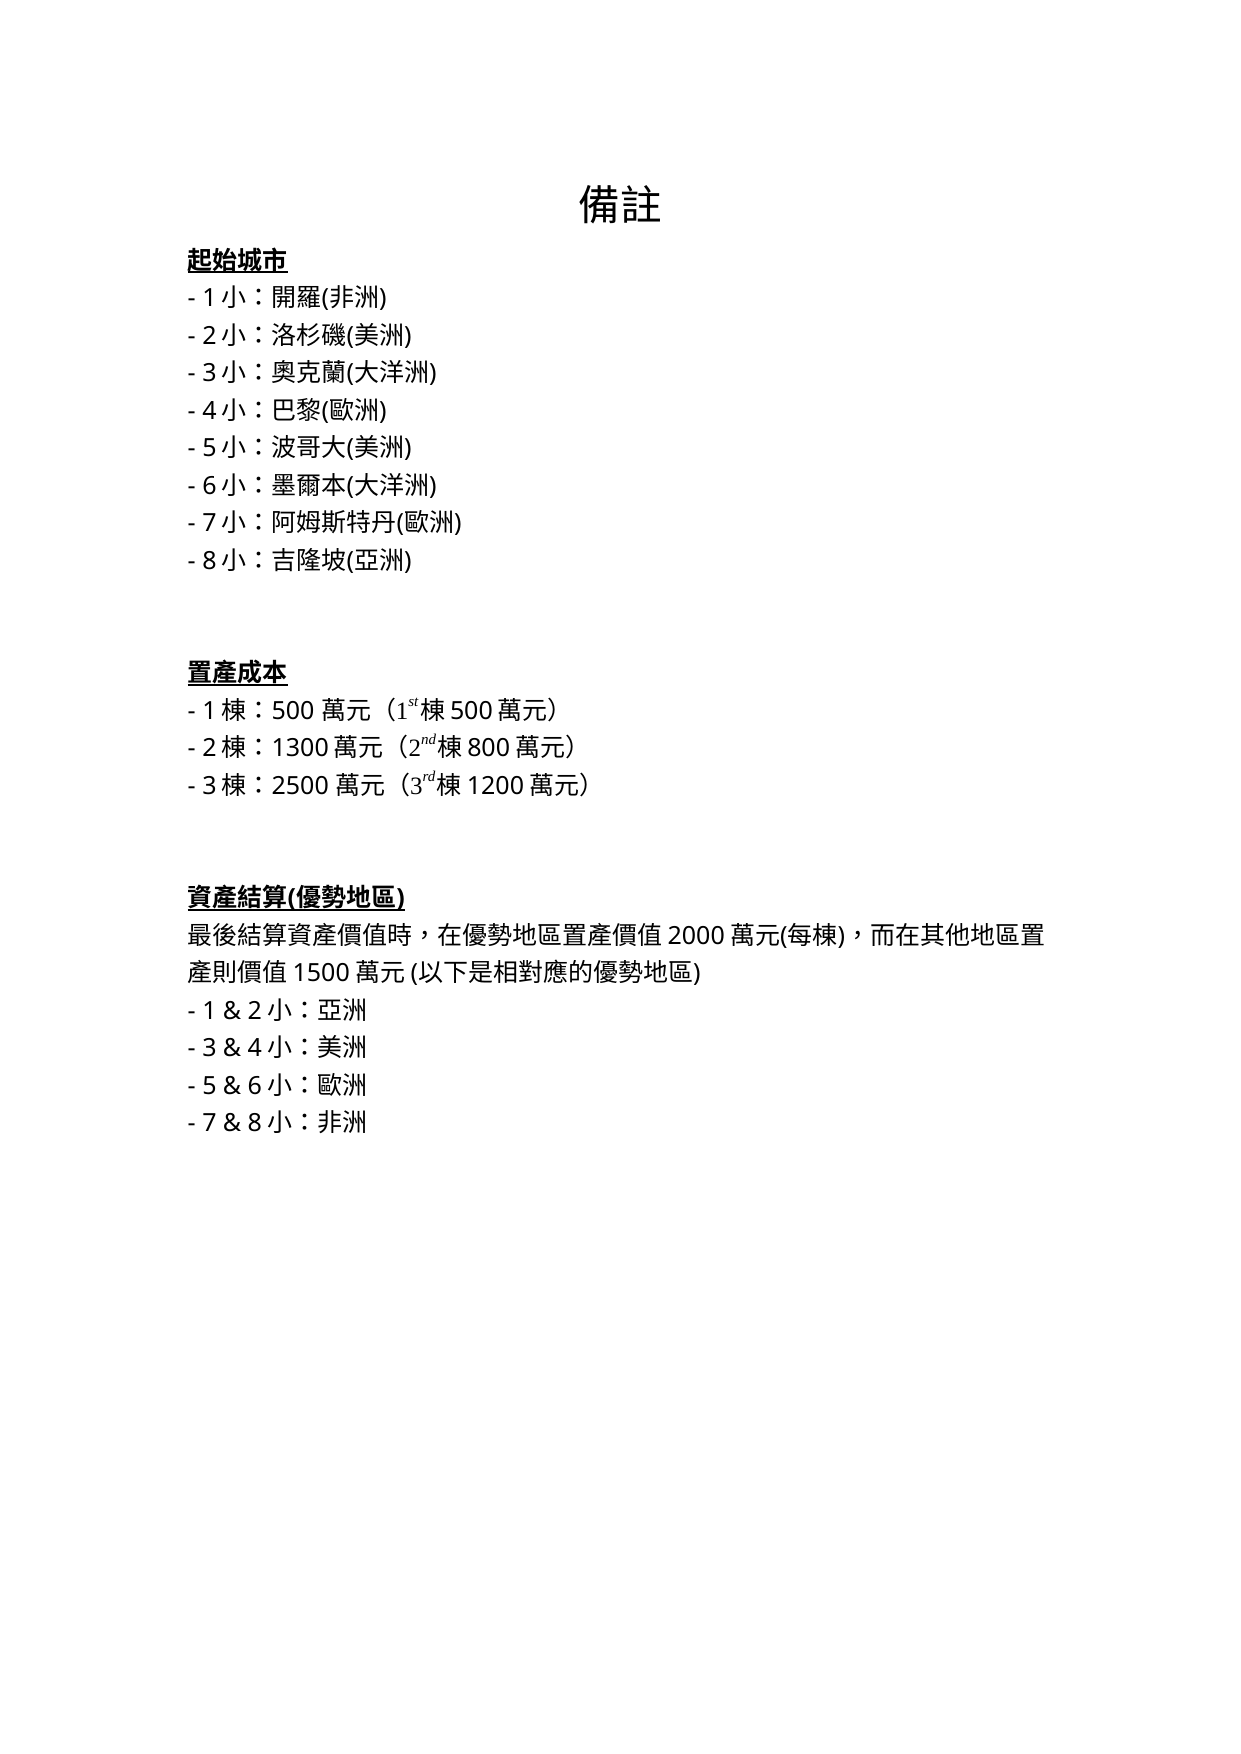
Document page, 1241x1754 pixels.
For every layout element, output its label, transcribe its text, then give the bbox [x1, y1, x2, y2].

text 置產成本 [187, 652, 1053, 689]
text - 2棟：1300萬元（棟800萬元） [187, 727, 1053, 764]
text 資產結算(優勢地區) [187, 877, 1053, 914]
text - 1 & 2小：亞洲 [187, 989, 1053, 1027]
text - 4小：巴黎(歐洲) [187, 389, 1053, 427]
text - 1小：開羅(非洲) [187, 277, 1053, 314]
text - 3小：奧克蘭(大洋洲) [187, 352, 1053, 389]
text - 3棟：2500 萬元（棟1200萬元） [187, 764, 1053, 802]
text 起始城市 [187, 239, 1053, 277]
text - 3 & 4小：美洲 [187, 1027, 1053, 1064]
text - 8小：吉隆坡(亞洲) [187, 539, 1053, 577]
text - 7小：阿姆斯特丹(歐洲) [187, 502, 1053, 539]
text - 7 & 8小：非洲 [187, 1102, 1053, 1139]
text - 1棟：500 萬元（棟500萬元） [187, 689, 1053, 727]
text - 2小：洛杉磯(美洲) [187, 314, 1053, 352]
text - 5 & 6小：歐洲 [187, 1064, 1053, 1102]
text 備註 [187, 164, 1053, 239]
text - 6小：墨爾本(大洋洲) [187, 464, 1053, 502]
text 最後結算資產價值時，在優勢地區置產價值2000萬元(每棟)，而在其他地區置產則價值1500萬元 (以下是相對應的優勢地區) [187, 914, 1053, 989]
text - 5小：波哥大(美洲) [187, 427, 1053, 464]
